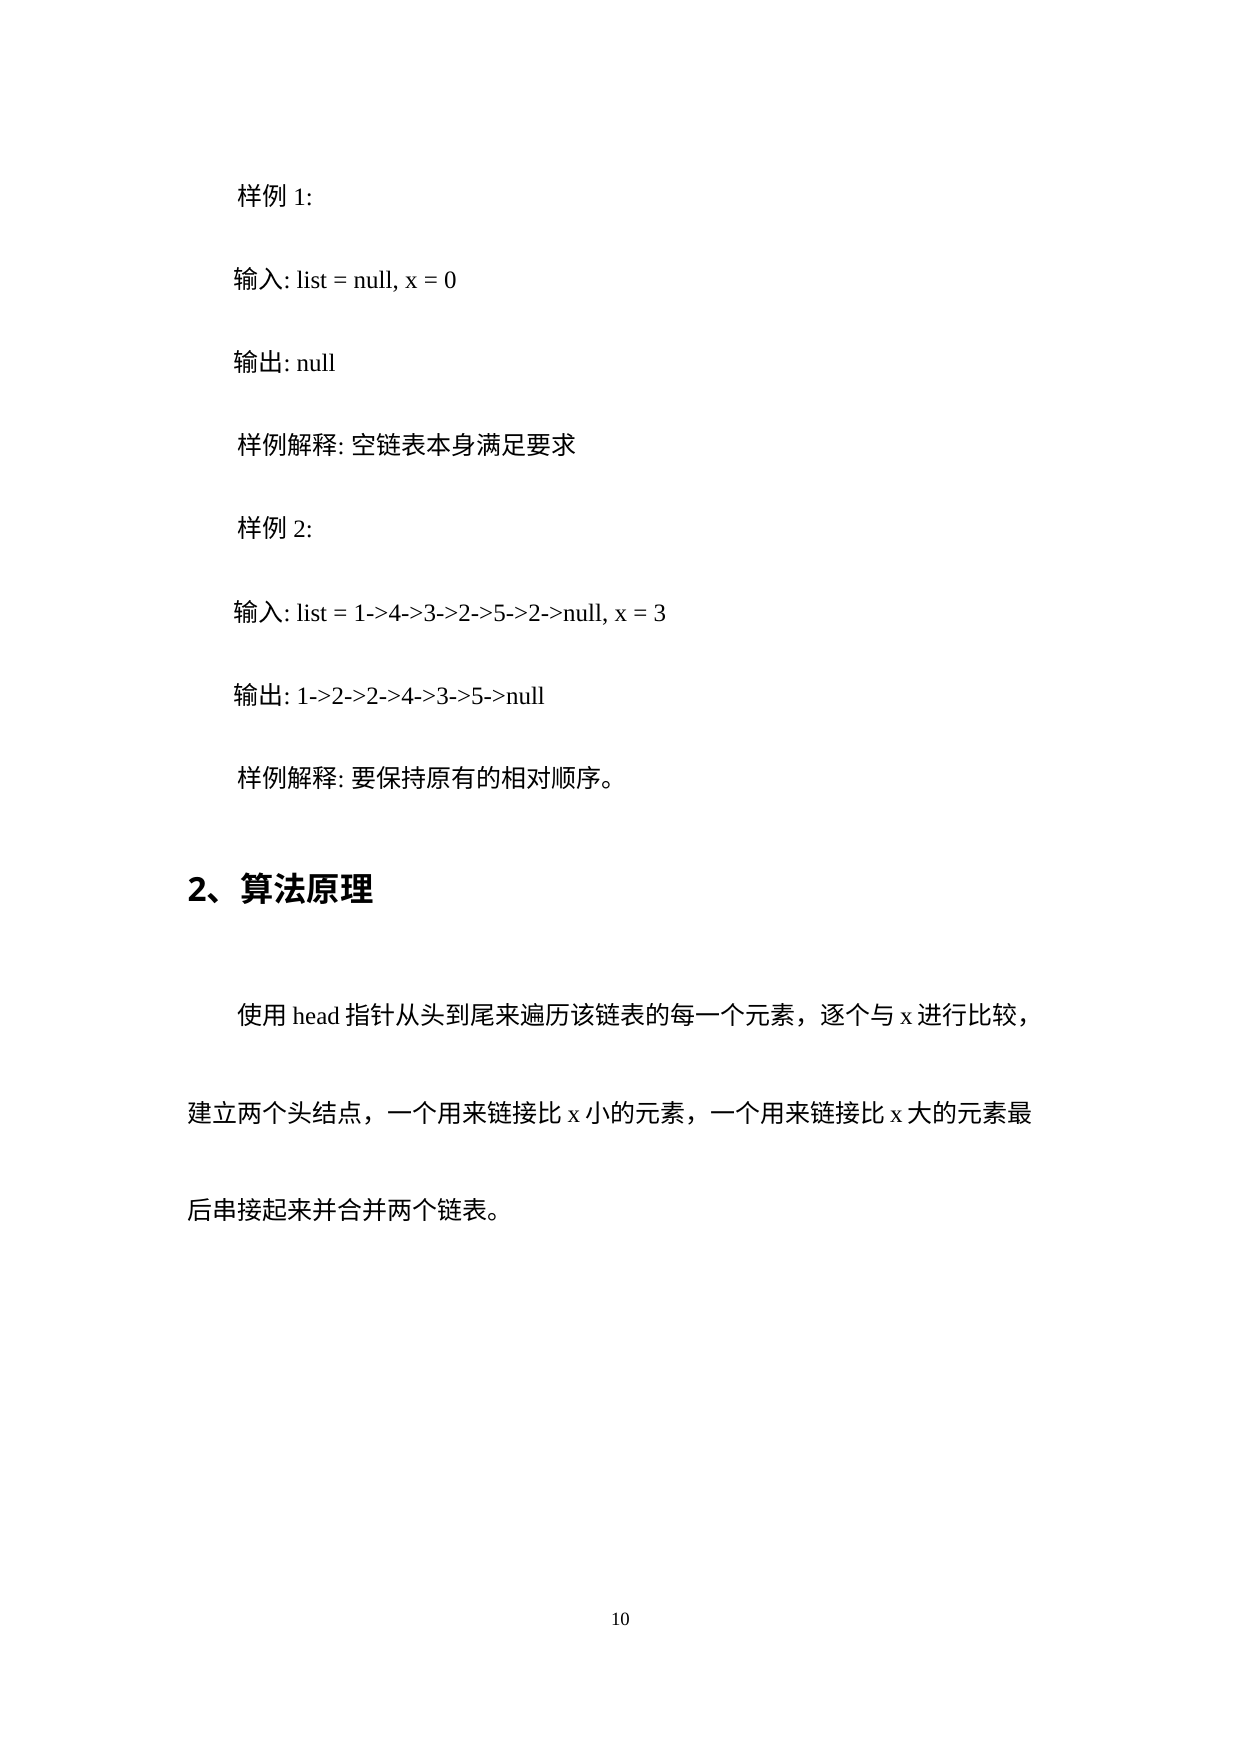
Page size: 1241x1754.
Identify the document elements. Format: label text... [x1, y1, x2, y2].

text 输出: null [187, 328, 1053, 393]
text 样例 1: [187, 162, 1053, 227]
text 样例 2: [187, 494, 1053, 559]
text 输入: list = 1->4->3->2->5->2->null, x = 3 [187, 578, 1053, 643]
text 样例解释: 空链表本身满足要求 [187, 411, 1053, 476]
subtitle 2、算法原理 [187, 854, 1053, 919]
text 使用head指针从头到尾来遍历该链表的每一个元素，逐个与x进行比较，建立两个头结点，一个用来链接比x小的元素，一个用来链接比x大的元素最后串接起来并合并两个链表。 [187, 981, 1053, 1241]
text 样例解释: 要保持原有的相对顺序。 [187, 744, 1053, 809]
text 输入: list = null, x = 0 [187, 245, 1053, 310]
text 输出: 1->2->2->4->3->5->null [187, 661, 1053, 726]
